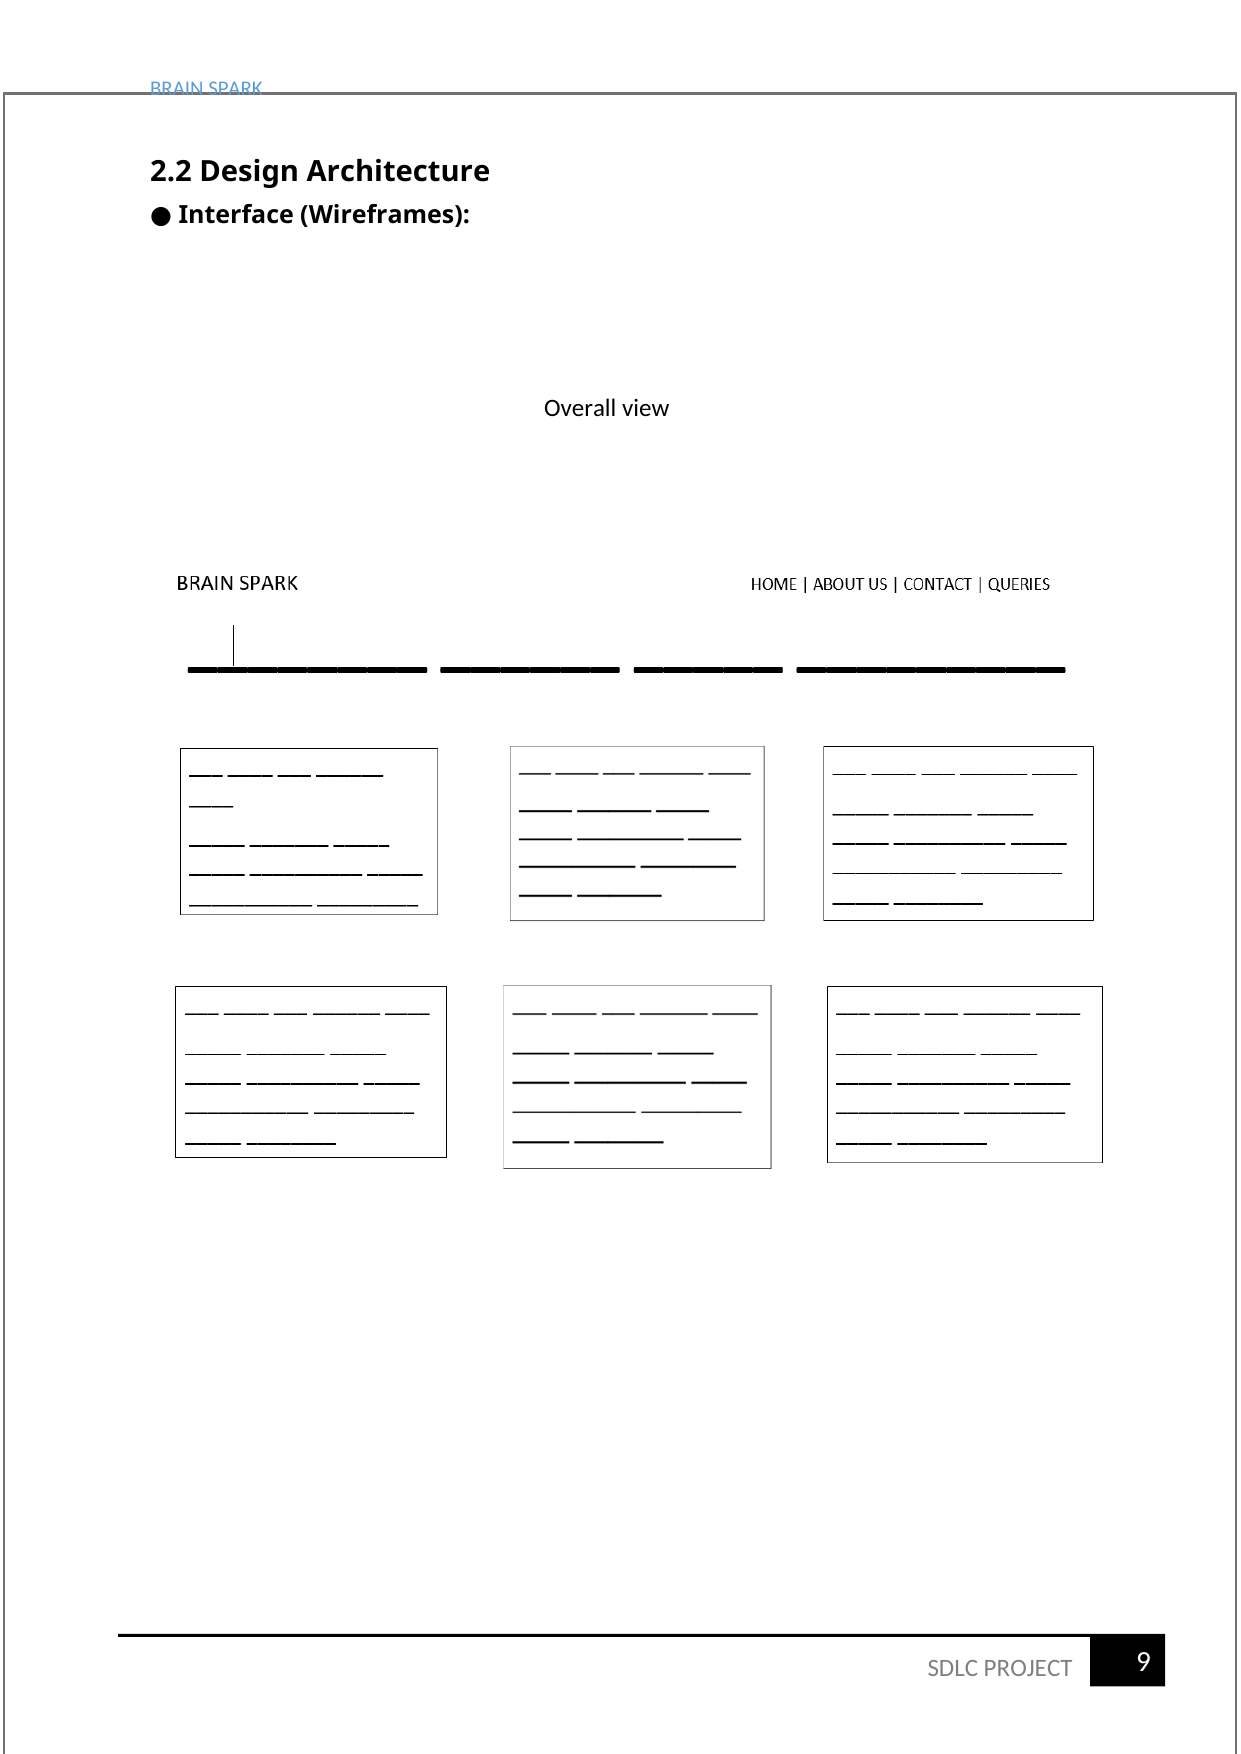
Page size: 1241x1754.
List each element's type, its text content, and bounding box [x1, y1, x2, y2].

subtitle 2.2 Design Architecture [150, 150, 1090, 190]
subtitle ● Interface (Wireframes): [150, 197, 1090, 231]
picture [150, 543, 1124, 1215]
